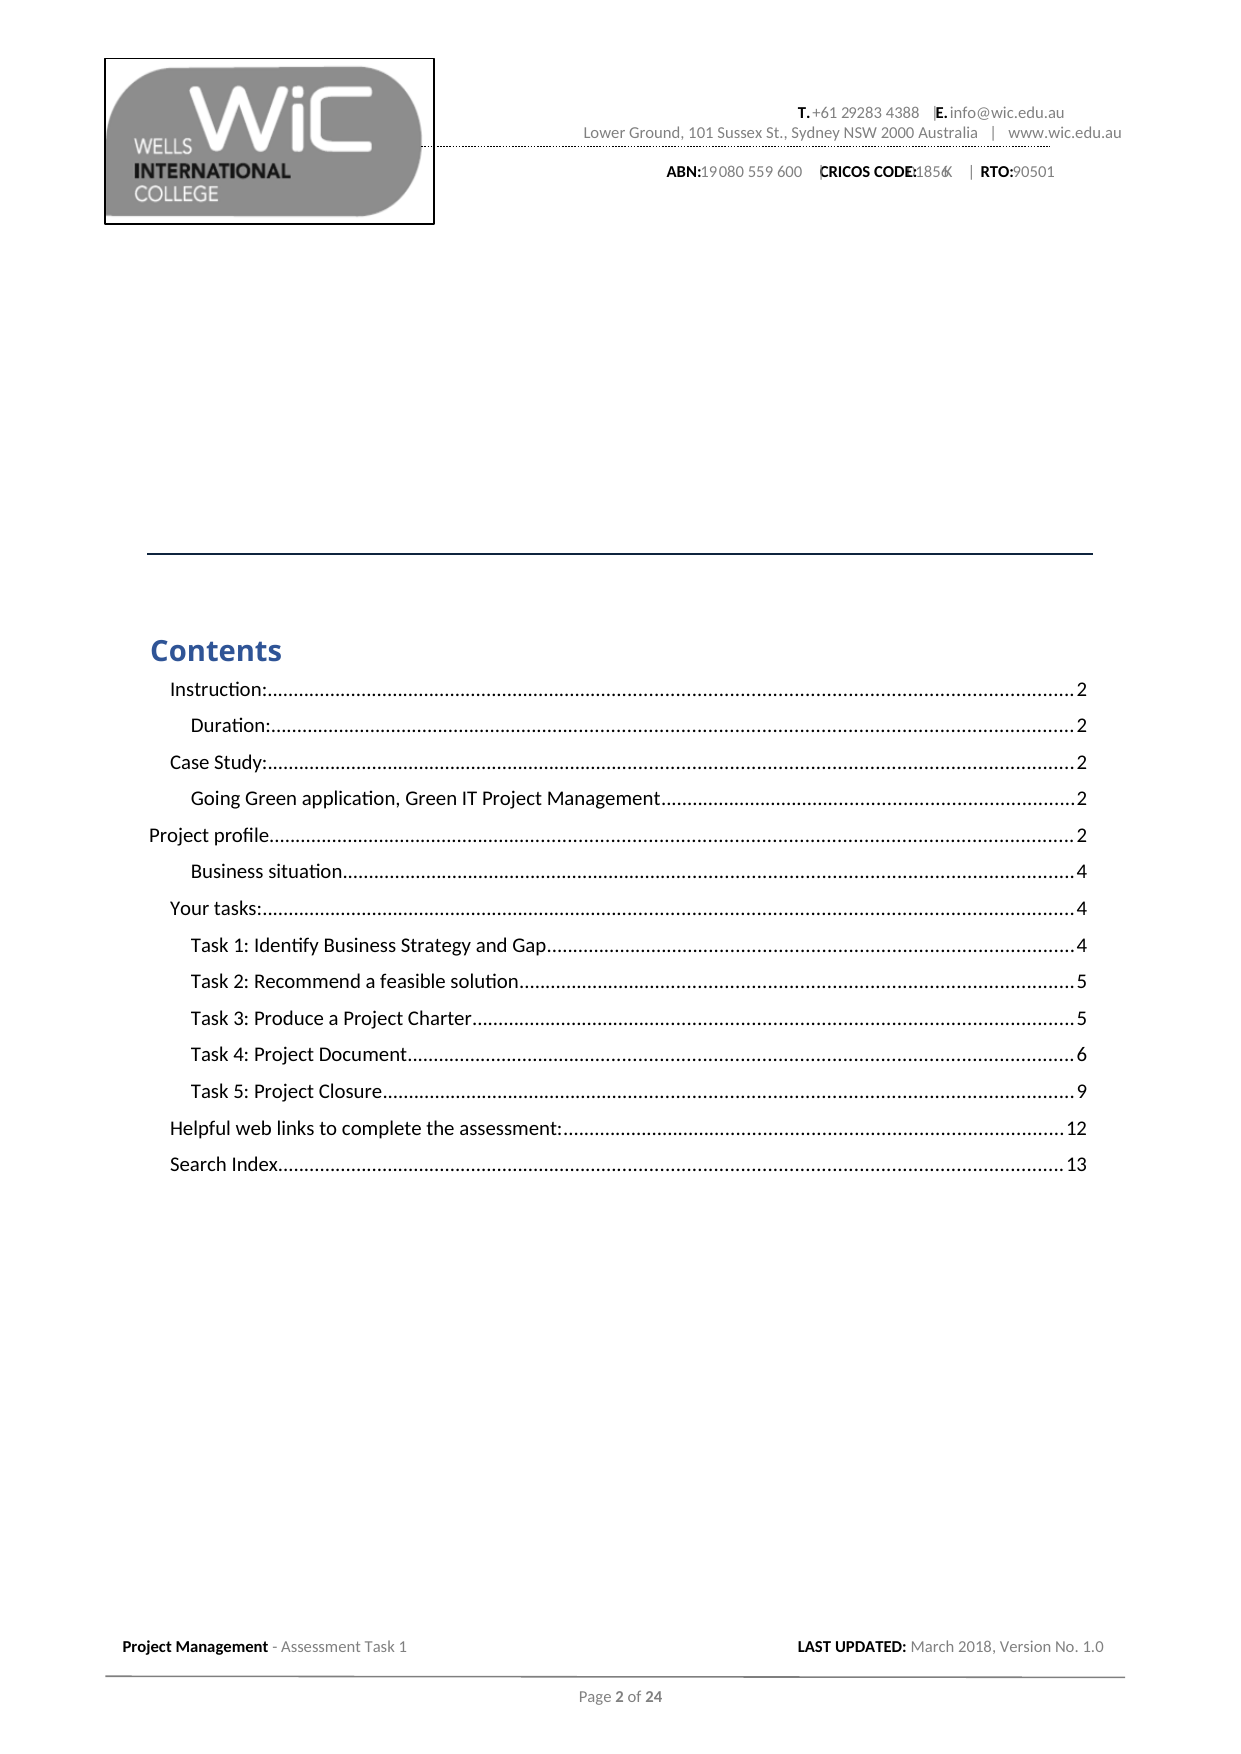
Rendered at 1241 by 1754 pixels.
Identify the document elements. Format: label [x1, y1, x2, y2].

picture [106, 59, 433, 223]
